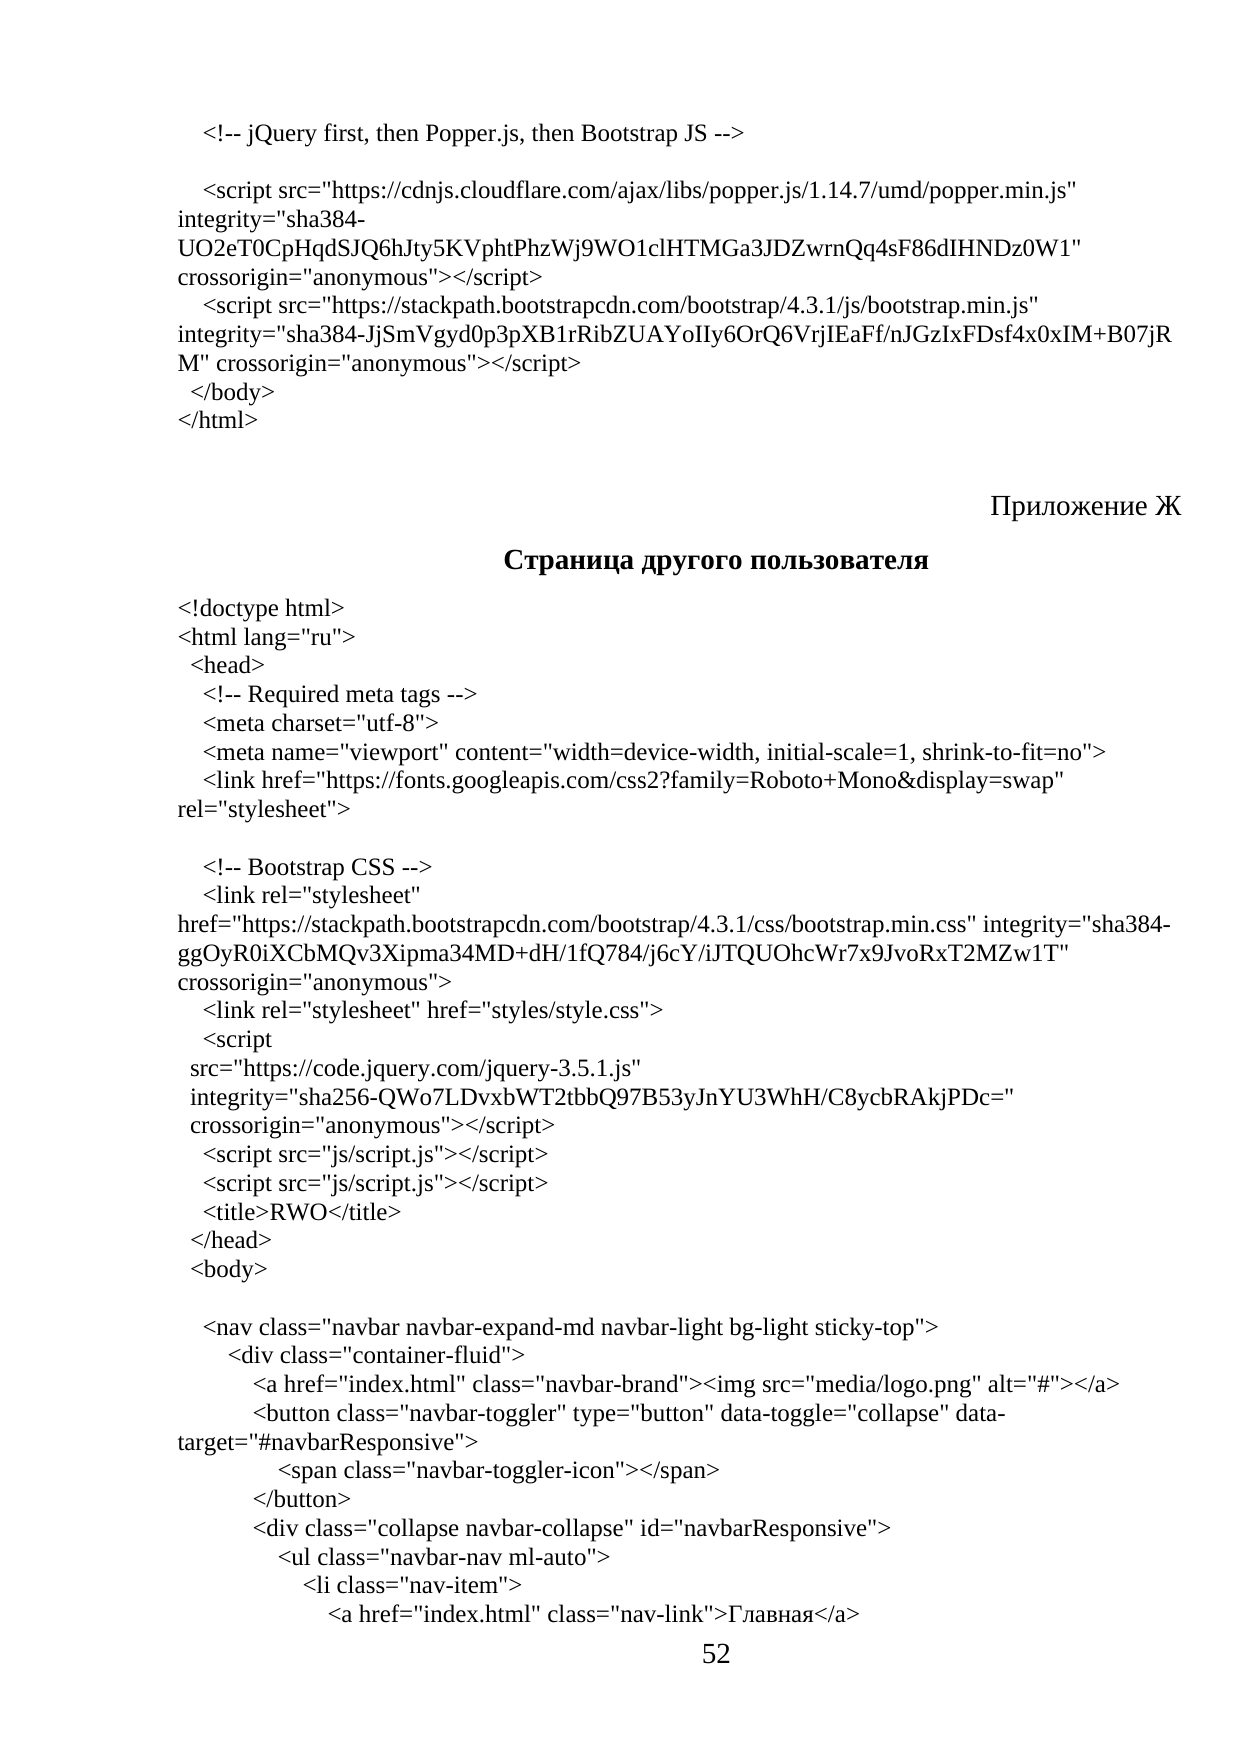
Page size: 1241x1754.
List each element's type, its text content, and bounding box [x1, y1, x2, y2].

text <!doctype html> [177, 593, 1181, 622]
text integrity="sha256-QWo7LDvxbWT2tbbQ97B53yJnYU3WhH/C8ycbRAkjPDc=" [177, 1082, 1181, 1110]
text <script src="js/script.js"></script> [177, 1168, 1181, 1197]
text <script src="https://stackpath.bootstrapcdn.com/bootstrap/4.3.1/js/bootstrap.min.js" integrity="sha384-JjSmVgyd0p3pXB1rRibZUAYoIIy6OrQ6VrjIEaFf/nJGzIxFDsf4x0xIM+B07jRM" crossorigin="anonymous"></script> [177, 291, 1181, 377]
text <script src="https://cdnjs.cloudflare.com/ajax/libs/popper.js/1.14.7/umd/popper.min.js" integrity="sha384-UO2eT0CpHqdSJQ6hJty5KVphtPhzWj9WO1clHTMGa3JDZwrnQq4sF86dIHNDz0W1" crossorigin="anonymous"></script> [177, 176, 1181, 291]
text <link href="https://fonts.googleapis.com/css2?family=Roboto+Mono&display=swap" rel="stylesheet"> [177, 765, 1181, 823]
text <div class="collapse navbar-collapse" id="navbarResponsive"> [177, 1513, 1181, 1542]
text <link rel="stylesheet" href="https://stackpath.bootstrapcdn.com/bootstrap/4.3.1/css/bootstrap.min.css" integrity="sha384-ggOyR0iXCbMQv3Xipma34MD+dH/1fQ784/j6cY/iJTQUOhcWr7x9JvoRxT2MZw1T" crossorigin="anonymous"> [177, 880, 1181, 995]
text <head> [177, 650, 1181, 679]
text </html> [177, 406, 1181, 434]
text <span class="navbar-toggler-icon"></span> [177, 1455, 1181, 1484]
text <button class="navbar-toggler" type="button" data-toggle="collapse" data-target="#navbarResponsive"> [177, 1398, 1181, 1455]
text <script src="js/script.js"></script> [177, 1139, 1181, 1168]
text <ul class="navbar-nav ml-auto"> [177, 1542, 1181, 1570]
text </body> [177, 377, 1181, 406]
text <!-- Bootstrap CSS --> [177, 852, 1181, 880]
text <a href="index.html" class="navbar-brand"><img src="media/logo.png" alt="#"></a> [177, 1369, 1181, 1398]
text src="https://code.jquery.com/jquery-3.5.1.js" [177, 1053, 1181, 1082]
text <meta charset="utf-8"> [177, 708, 1181, 737]
text </button> [177, 1484, 1181, 1513]
text <div class="container-fluid"> [177, 1340, 1181, 1369]
text <link rel="stylesheet" href="styles/style.css"> [177, 995, 1181, 1024]
text <script [177, 1024, 1181, 1053]
text <a href="index.html" class="nav-link">Главная</a> [177, 1599, 1181, 1628]
text <html lang="ru"> [177, 622, 1181, 650]
text </head> [177, 1225, 1181, 1254]
text <!-- jQuery first, then Popper.js, then Bootstrap JS --> [177, 118, 1181, 147]
text crossorigin="anonymous"></script> [177, 1110, 1181, 1139]
text <title>RWO</title> [177, 1197, 1181, 1225]
text <nav class="navbar navbar-expand-md navbar-light bg-light sticky-top"> [177, 1312, 1181, 1340]
text <meta name="viewport" content="width=device-width, initial-scale=1, shrink-to-fit=no"> [177, 737, 1181, 765]
text <body> [177, 1254, 1181, 1283]
text Приложение Ж [326, 488, 1181, 522]
text <!-- Required meta tags --> [177, 679, 1181, 708]
text <li class="nav-item"> [177, 1570, 1181, 1599]
text Страница другого пользователя [177, 542, 1181, 576]
